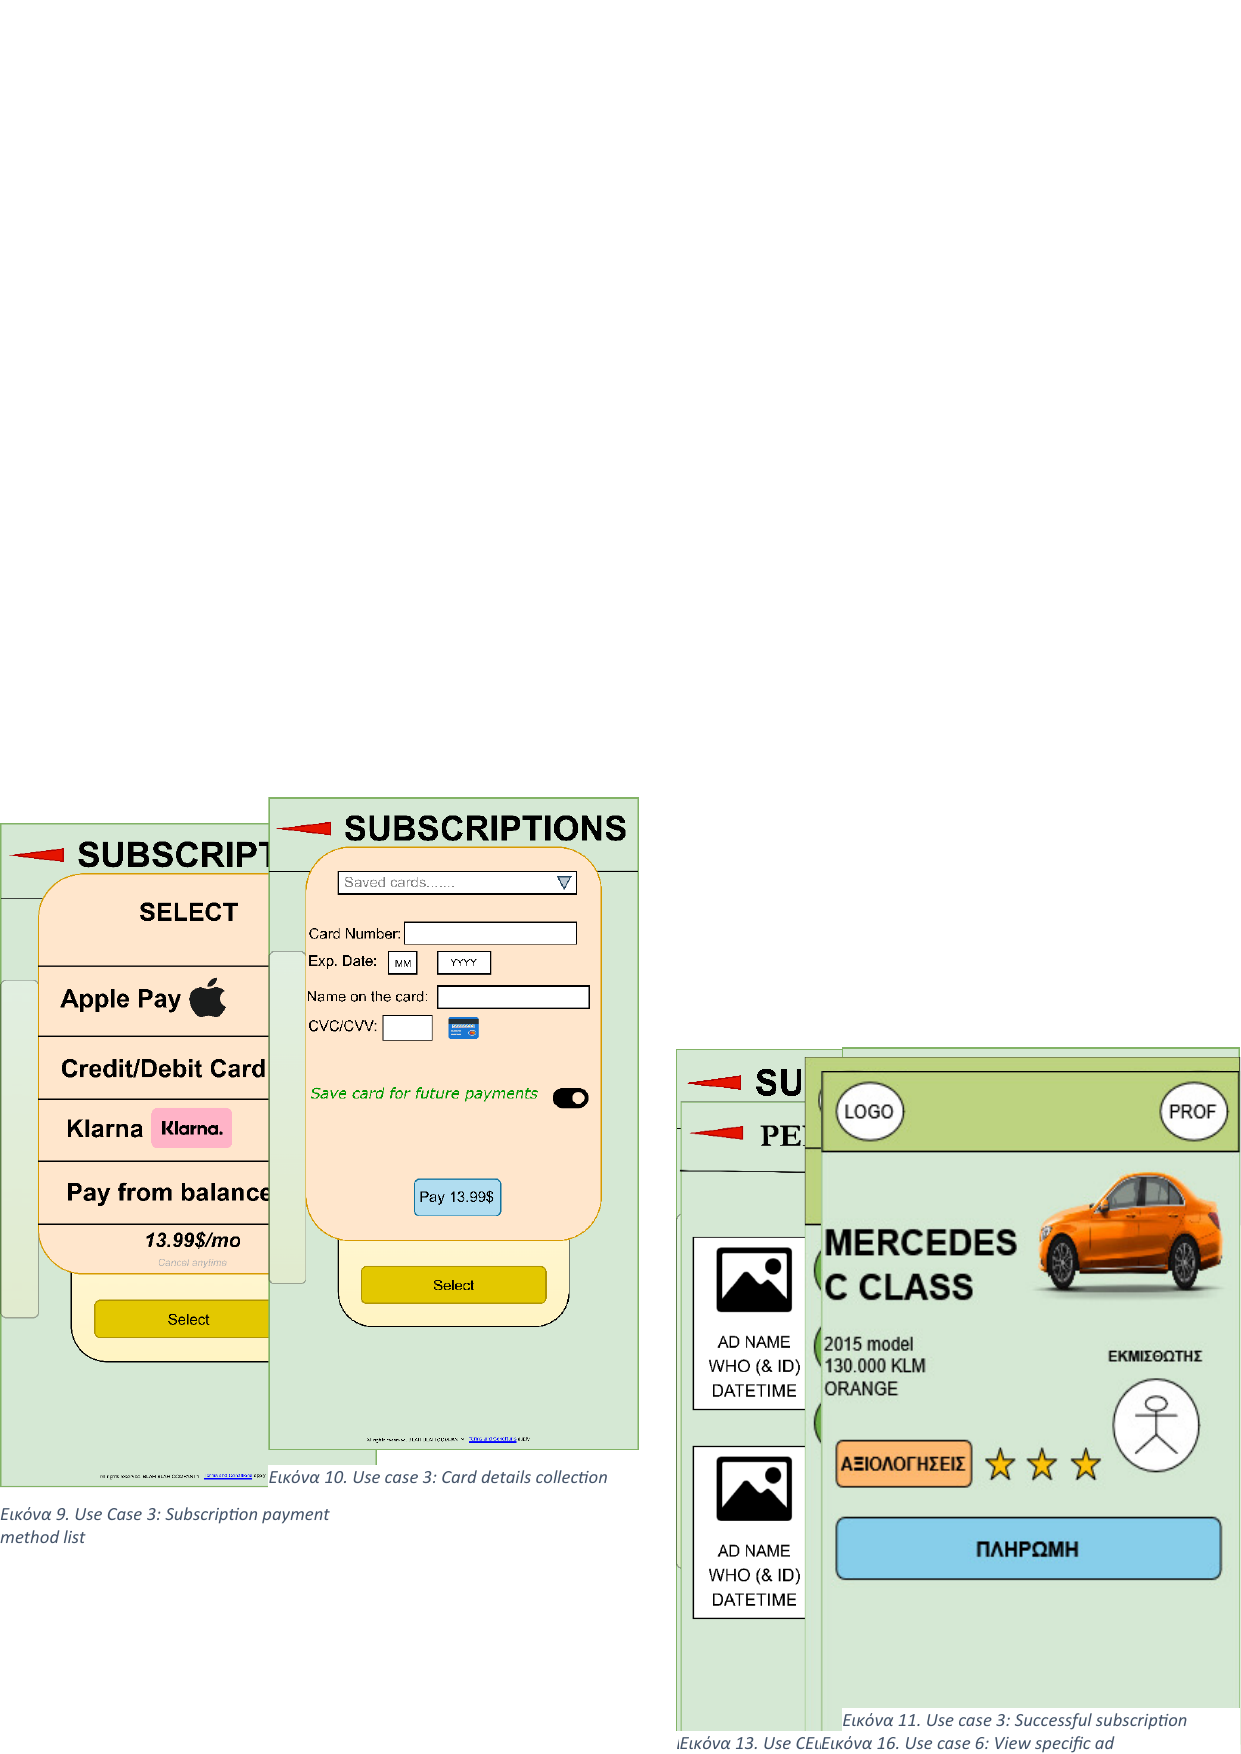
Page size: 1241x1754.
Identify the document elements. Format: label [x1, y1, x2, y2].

picture [0, 797, 641, 1493]
picture [676, 1047, 1241, 1754]
